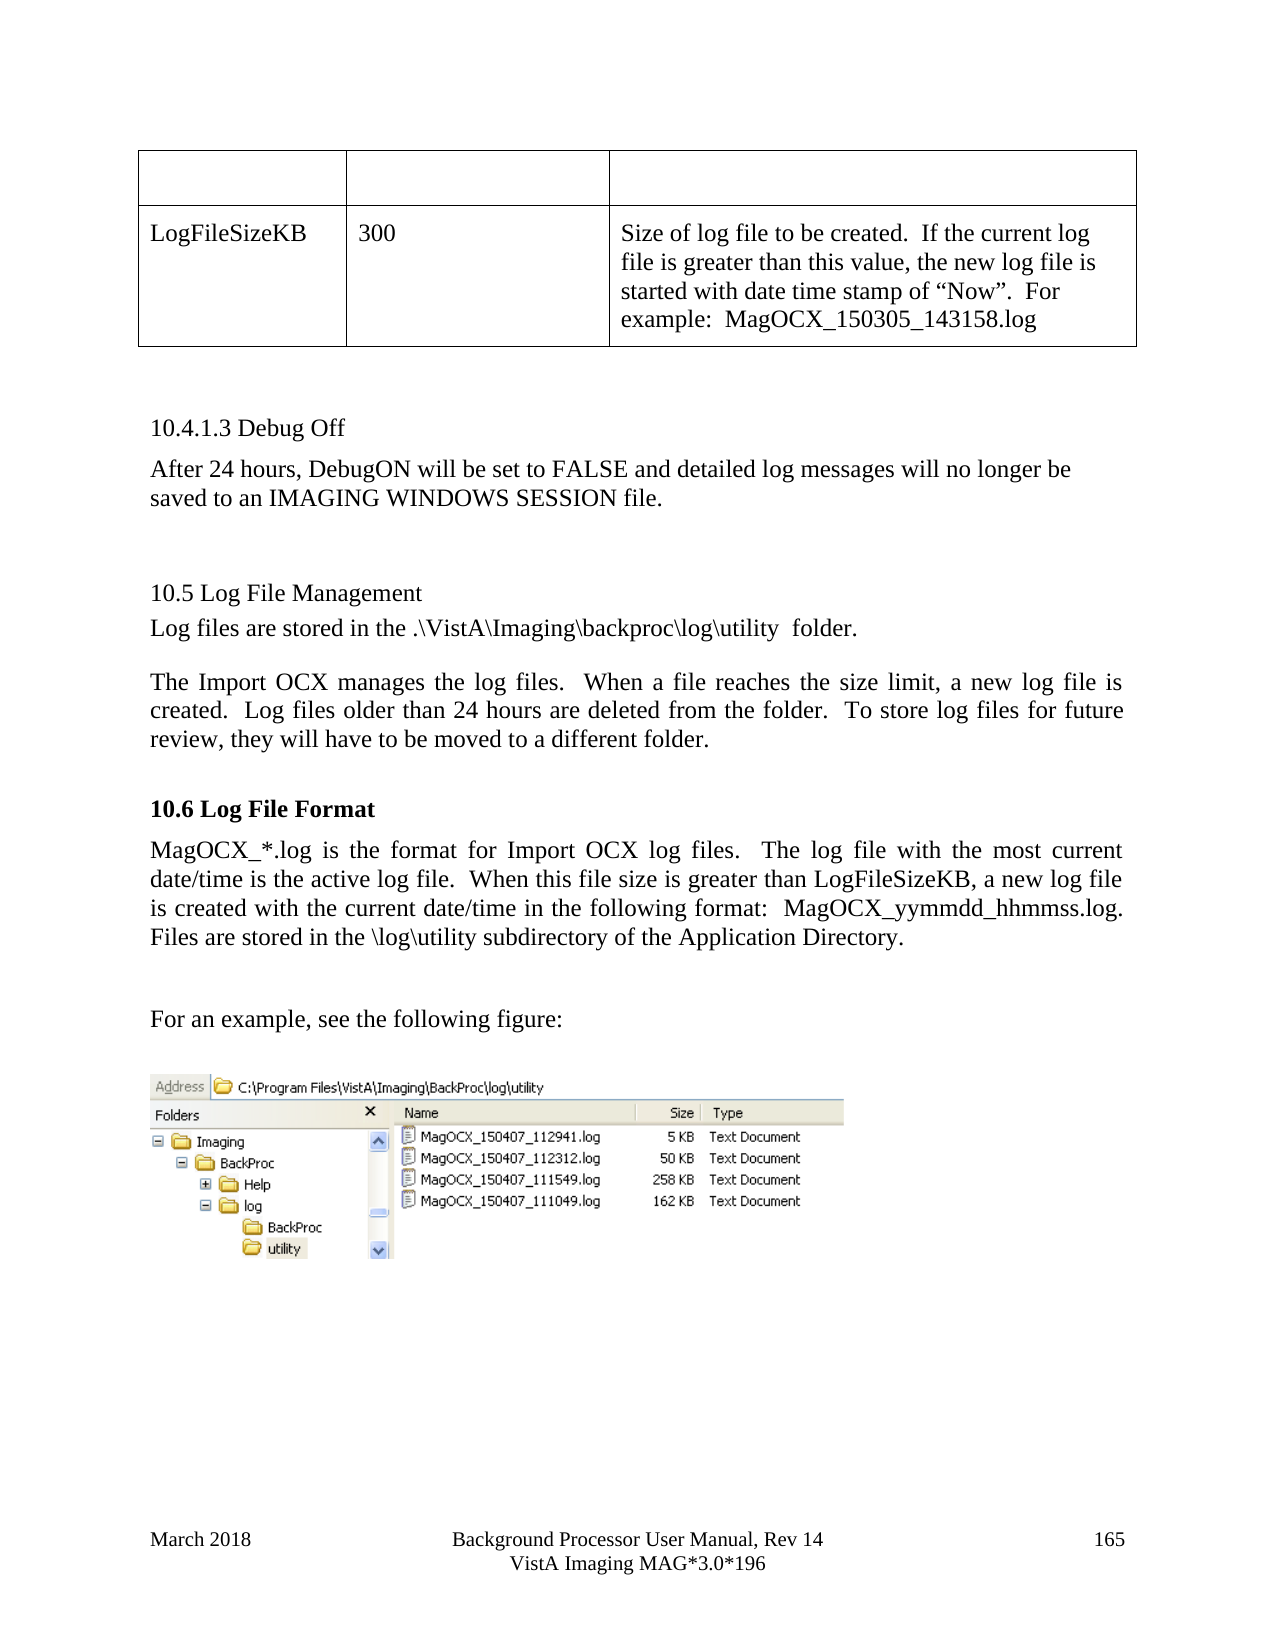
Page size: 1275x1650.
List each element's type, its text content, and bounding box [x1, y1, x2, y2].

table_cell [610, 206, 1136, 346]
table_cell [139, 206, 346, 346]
text For an example, see the following figure: [150, 1004, 1125, 1033]
text MagOCX_*.log is the format for Import OCX log files. The log file with the most current date/time is the active log file. When this file size is greater than LogFileSizeKB, a new log file is created with the current date/time in the following format: MagOCX_yymmdd_hhmmss.log. Files are stored in the \log\utility subdirectory of the Application Directory. [150, 836, 1125, 951]
picture [150, 1074, 853, 1259]
text After 24 hours, DebugON will be set to FALSE and detailed log messages will no longer be saved to an IMAGING WINDOWS SESSION file. [150, 454, 1125, 512]
subtitle 10.5 Log File Management [150, 578, 1125, 607]
subtitle 10.4.1.3 Debug Off [150, 413, 1125, 442]
text The Import OCX manages the log files. When a file reaches the size limit, a new log file is created. Log files older than 24 hours are deleted from the folder. To store log files for future review, they will have to be moved to a different folder. [150, 667, 1125, 753]
text 10.6 Log File Format [150, 794, 1125, 823]
text Log files are stored in the .\VistA\Imaging\backproc\log\utility folder. [150, 613, 1125, 642]
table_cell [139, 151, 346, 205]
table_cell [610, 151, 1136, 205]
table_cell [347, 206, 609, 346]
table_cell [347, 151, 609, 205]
